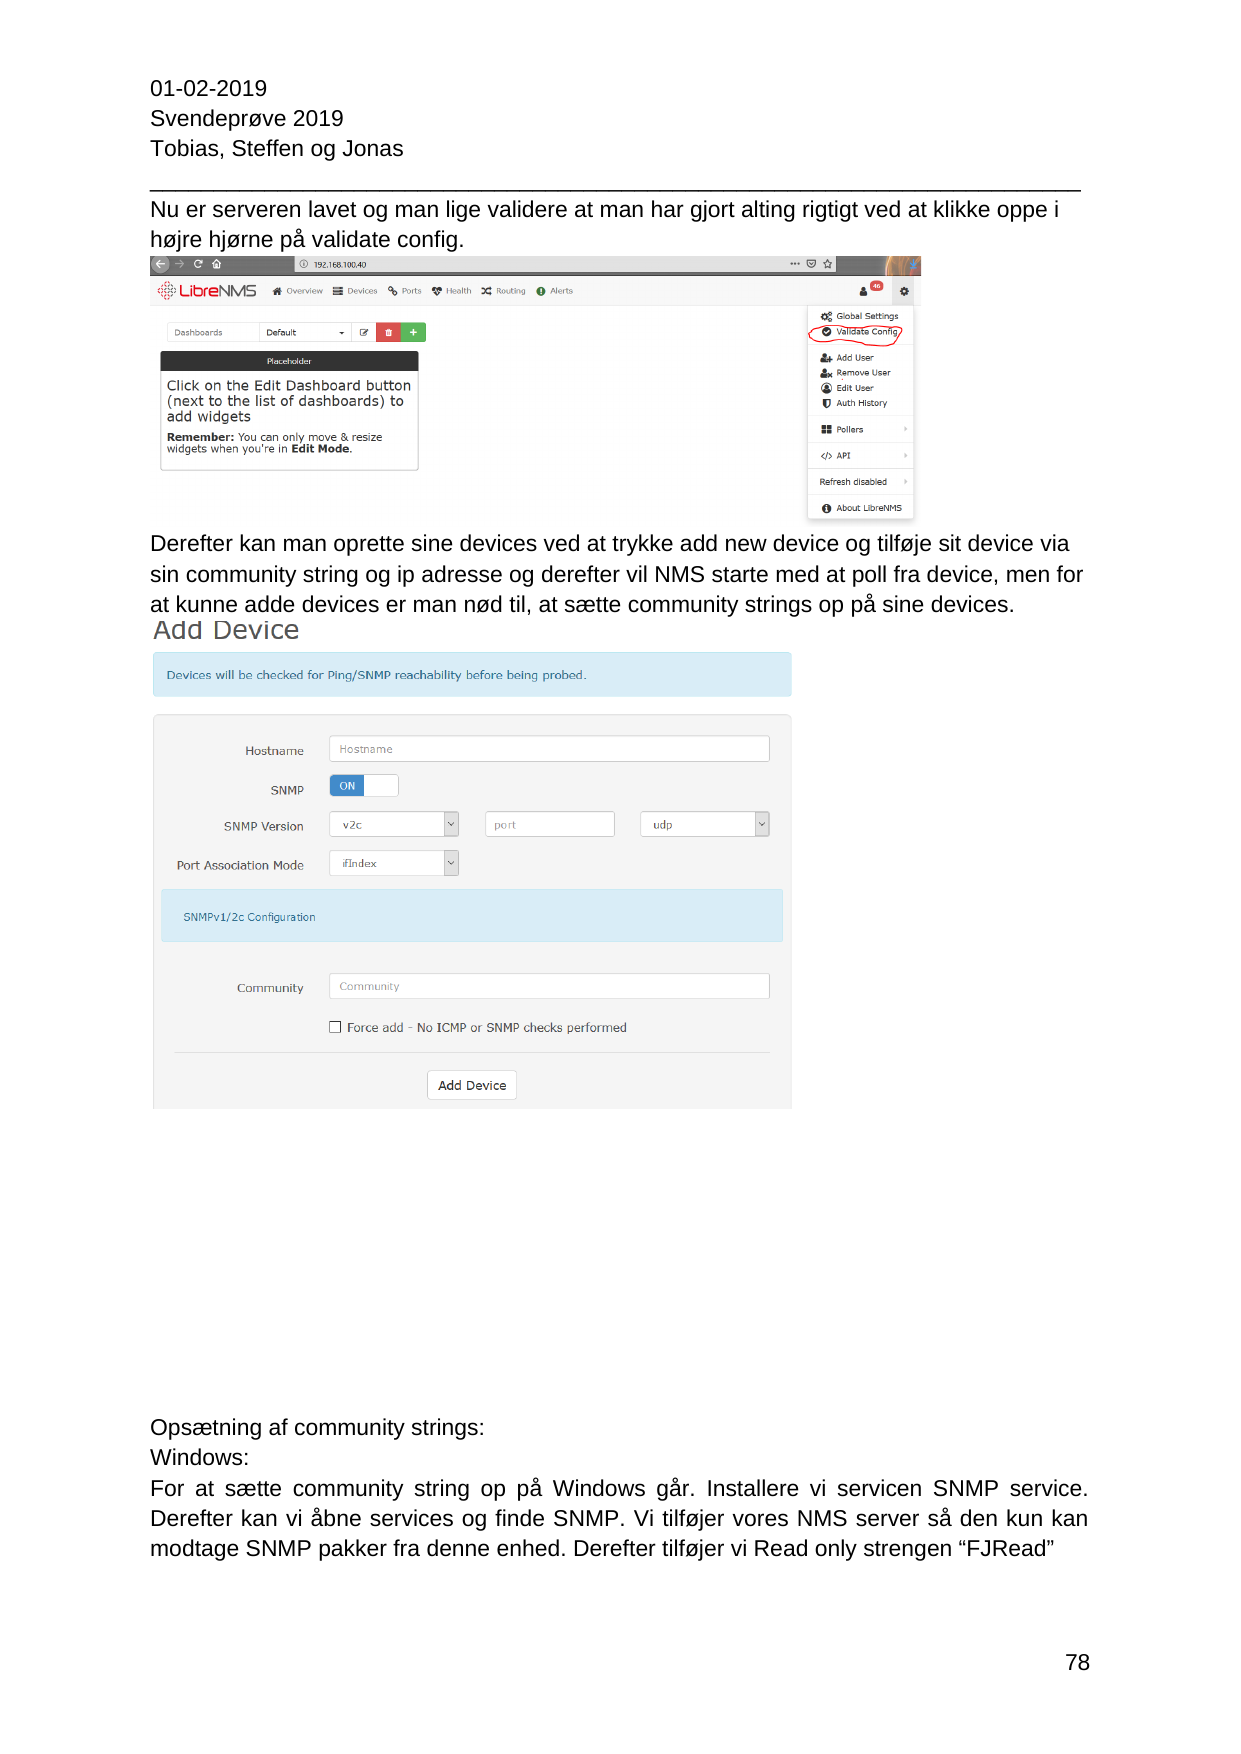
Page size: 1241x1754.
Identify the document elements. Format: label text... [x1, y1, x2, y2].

text Windows: [150, 1444, 1090, 1471]
picture [150, 621, 798, 1109]
text Nu er serveren lavet og man lige validere at man har gjort alting rigtigt ved at klikke oppe i højre hjørne på validate config. [150, 196, 1090, 252]
text For at sætte community string op på Windows går. Installere vi servicen SNMP service. Derefter kan vi åbne services og finde SNMP. Vi tilføjer vores NMS server så den kun kan modtage SNMP pakker fra denne enhed. Derefter tilføjer vi Read only strengen “FJRead” [150, 1474, 1090, 1561]
text Derefter kan man oprette sine devices ved at trykke add new device og tilføje sit device via sin community string og ip adresse og derefter vil NMS starte med at poll fra device, men for at kunne adde devices er man nød til, at sætte community strings op på sine devices. [150, 530, 1090, 617]
text Opsætning af community strings: [150, 1414, 1090, 1441]
picture [150, 256, 922, 527]
